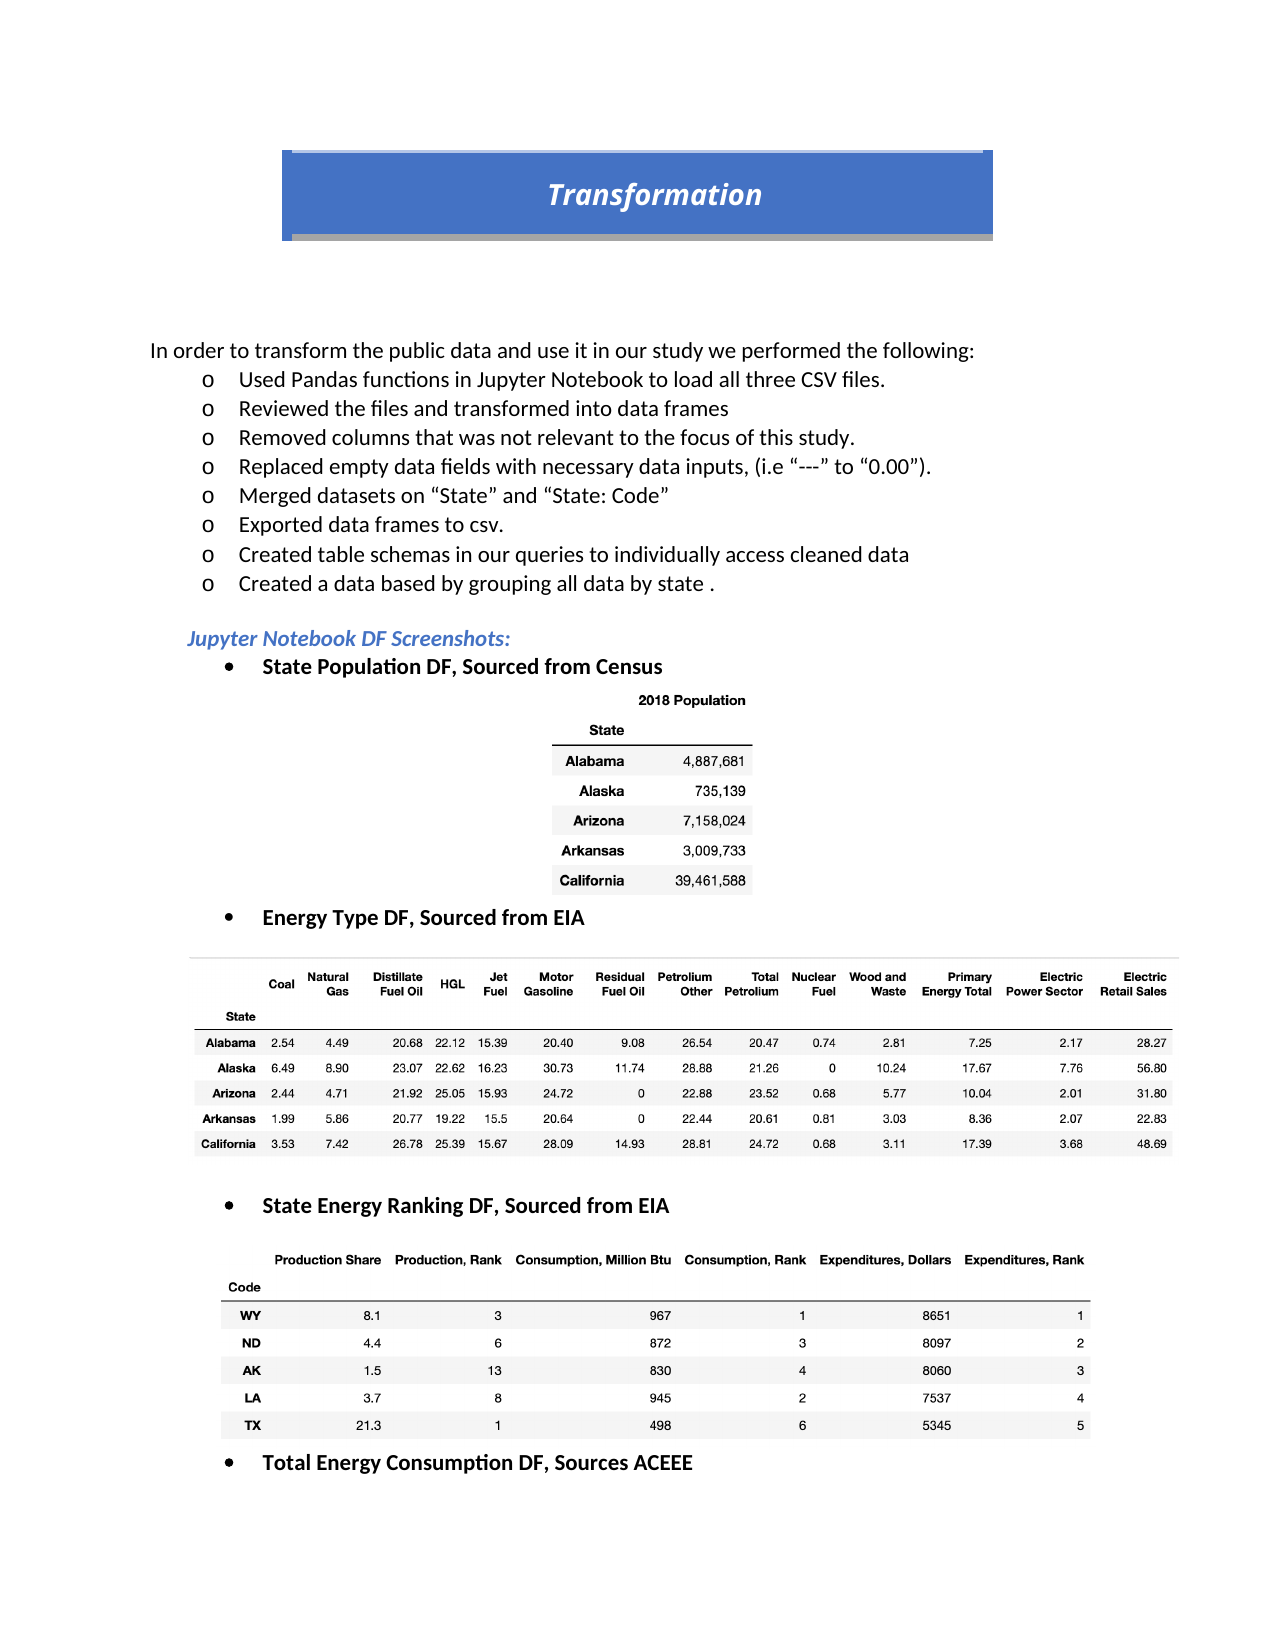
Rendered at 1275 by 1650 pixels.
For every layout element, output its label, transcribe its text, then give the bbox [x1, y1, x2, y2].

list Created a data based by grouping all data by state . [201, 569, 1125, 598]
list Exported data frames to csv. [201, 511, 1125, 540]
list Created table schemas in our queries to individually access cleaned data [201, 540, 1125, 569]
list Merged datasets on “State” and “State: Code” [201, 481, 1125, 511]
list Removed columns that was not relevant to the focus of this study. [201, 423, 1125, 452]
picture [216, 1245, 1097, 1449]
list Reviewed the files and transformed into data frames [201, 394, 1125, 423]
list Used Pandas functions in Jupyter Notebook to load all three CSV files. [201, 365, 1125, 394]
text Jupyter Notebook DF Screenshots: [150, 624, 1125, 652]
list State Energy Ranking DF, Sourced from EIA [225, 1191, 1125, 1219]
list State Population DF, Sourced from Census [225, 652, 1125, 680]
list Replaced empty data fields with necessary data inputs, (i.e “---” to “0.00”). [201, 452, 1125, 481]
list Energy Type DF, Sourced from EIA [225, 903, 1125, 931]
picture [543, 680, 769, 904]
text Transformation [292, 153, 983, 234]
text In order to transform the public data and use it in our study we performed the following: [150, 337, 1125, 365]
picture [187, 957, 1180, 1165]
list Total Energy Consumption DF, Sources ACEEE [225, 1448, 1125, 1476]
